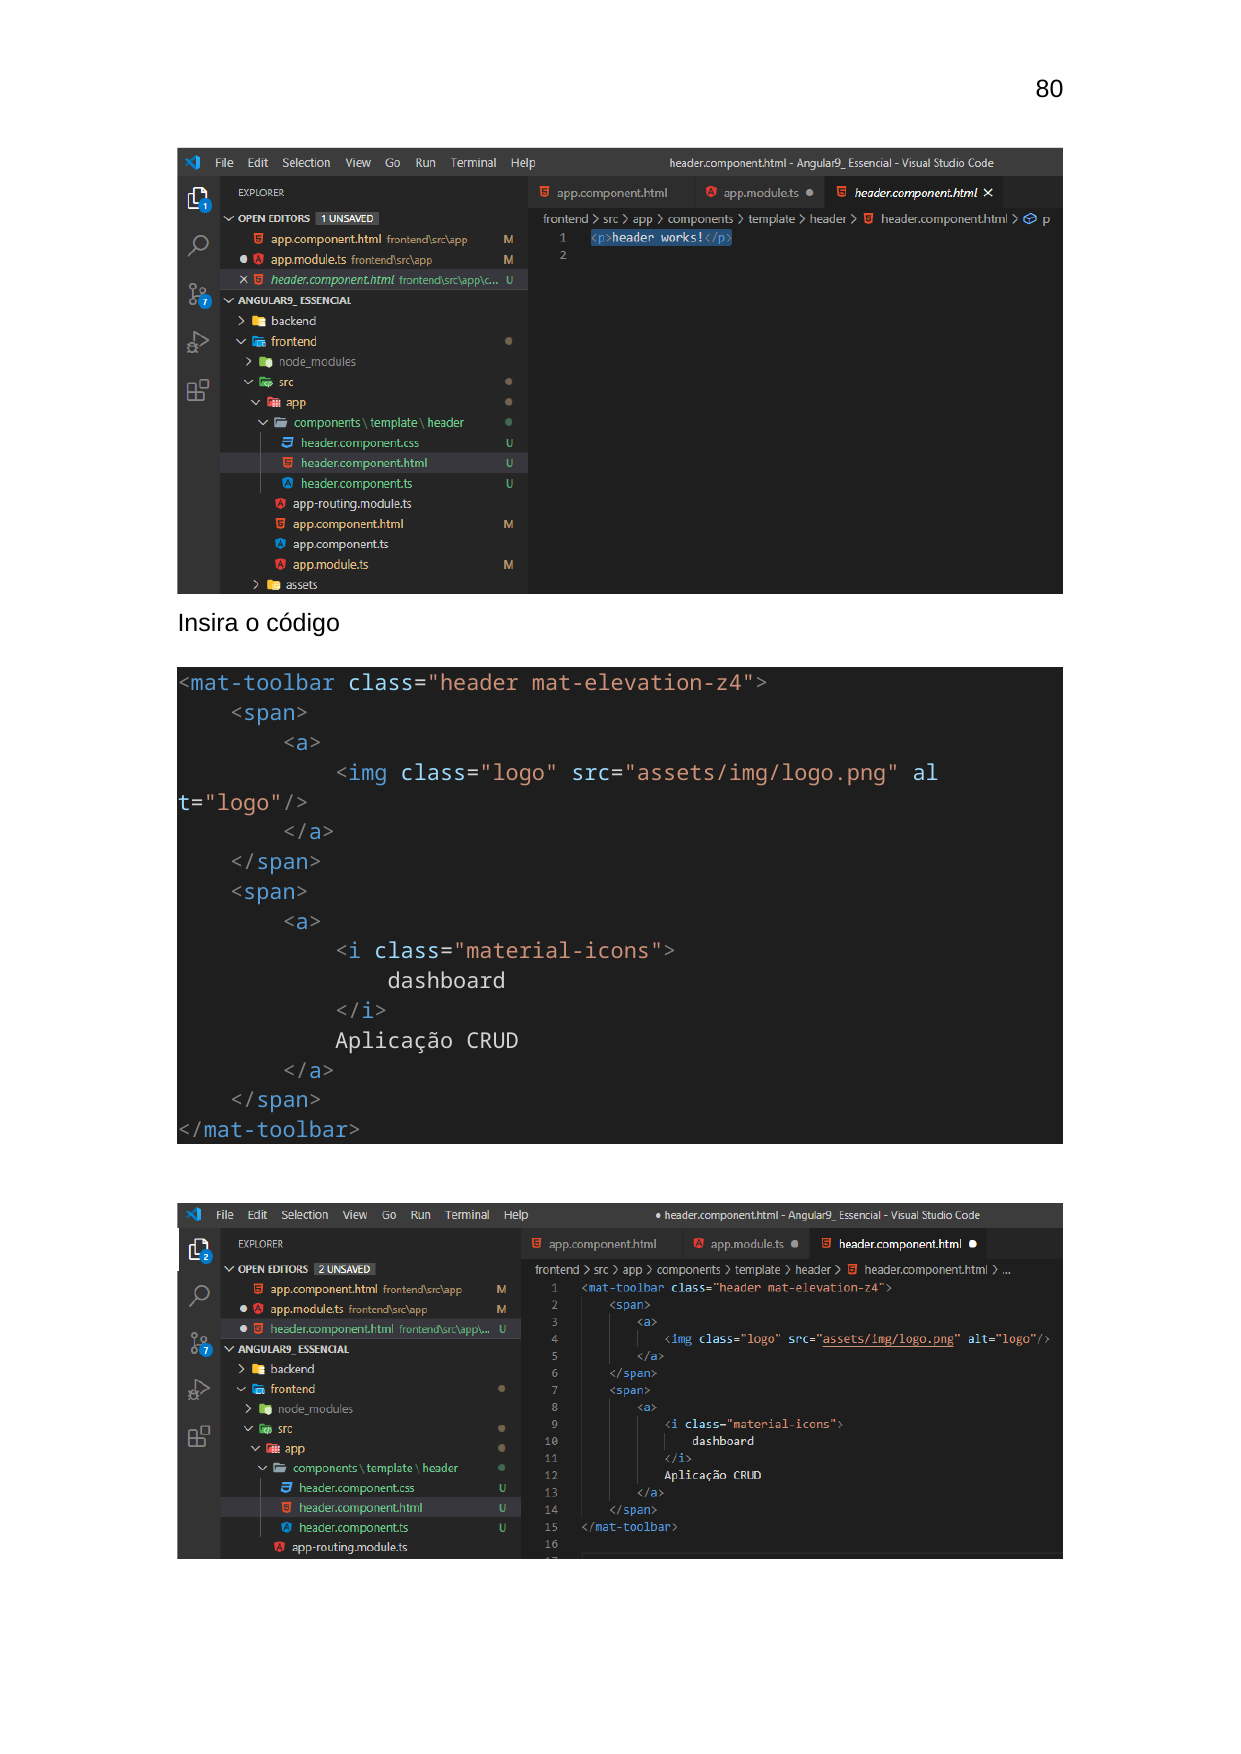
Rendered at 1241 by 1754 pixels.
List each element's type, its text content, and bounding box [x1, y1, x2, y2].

text <span> [177, 697, 1063, 727]
text <a> [177, 727, 1063, 757]
text </span> [177, 846, 1063, 876]
text <i class="material-icons"> [177, 936, 1063, 965]
text <a> [177, 906, 1063, 936]
text </a> [177, 1055, 1063, 1084]
text </mat-toolbar> [177, 1114, 1063, 1144]
text </span> [177, 1084, 1063, 1114]
text Insira o código [177, 594, 1063, 636]
text Aplicação CRUD [177, 1025, 1063, 1055]
text <span> [177, 876, 1063, 906]
text </i> [177, 995, 1063, 1025]
text dashboard [177, 965, 1063, 995]
text <mat-toolbar class="header mat-elevation-z4"> [177, 667, 1063, 697]
text </a> [177, 816, 1063, 846]
text <img class="logo" src="assets/img/logo.png" alt="logo"/> [177, 757, 1063, 816]
